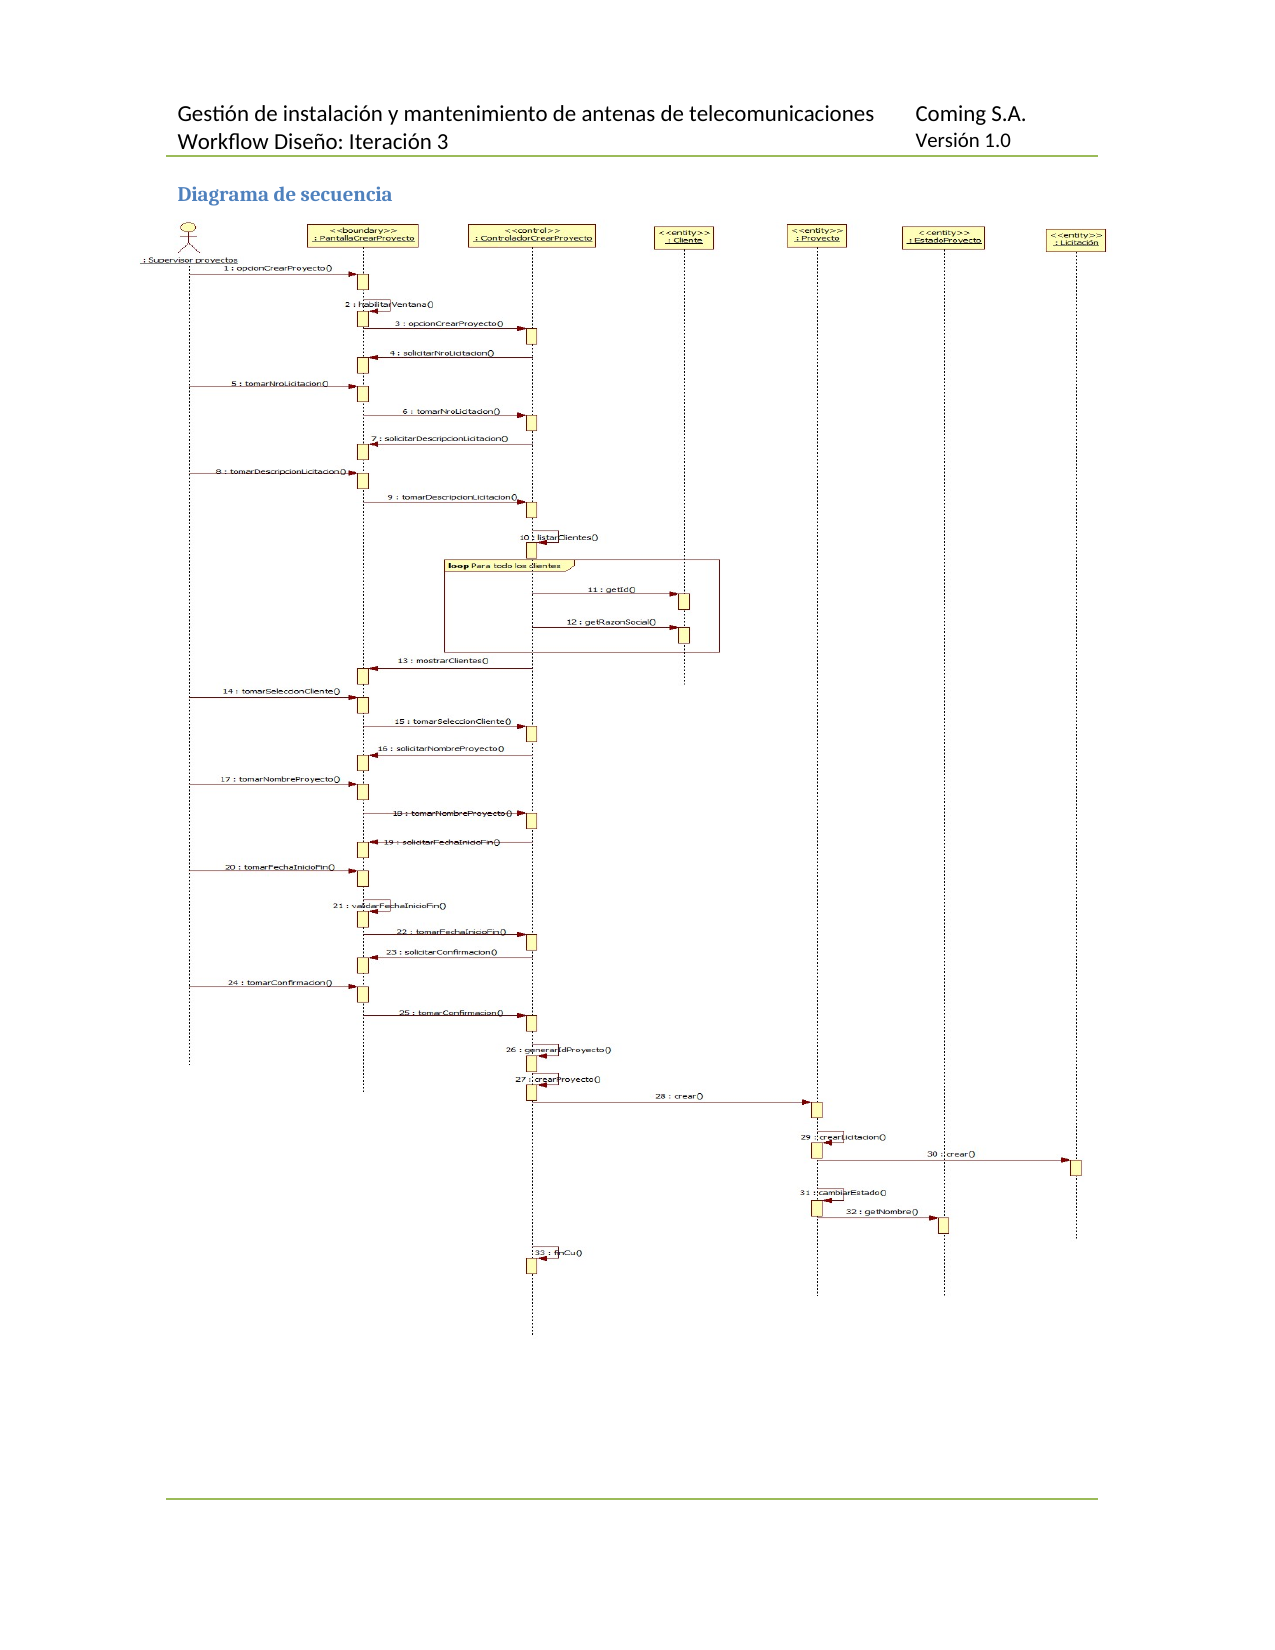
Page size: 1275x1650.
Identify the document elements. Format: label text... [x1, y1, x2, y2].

subtitle Diagrama de secuencia [177, 183, 1098, 207]
picture [118, 210, 1123, 1348]
